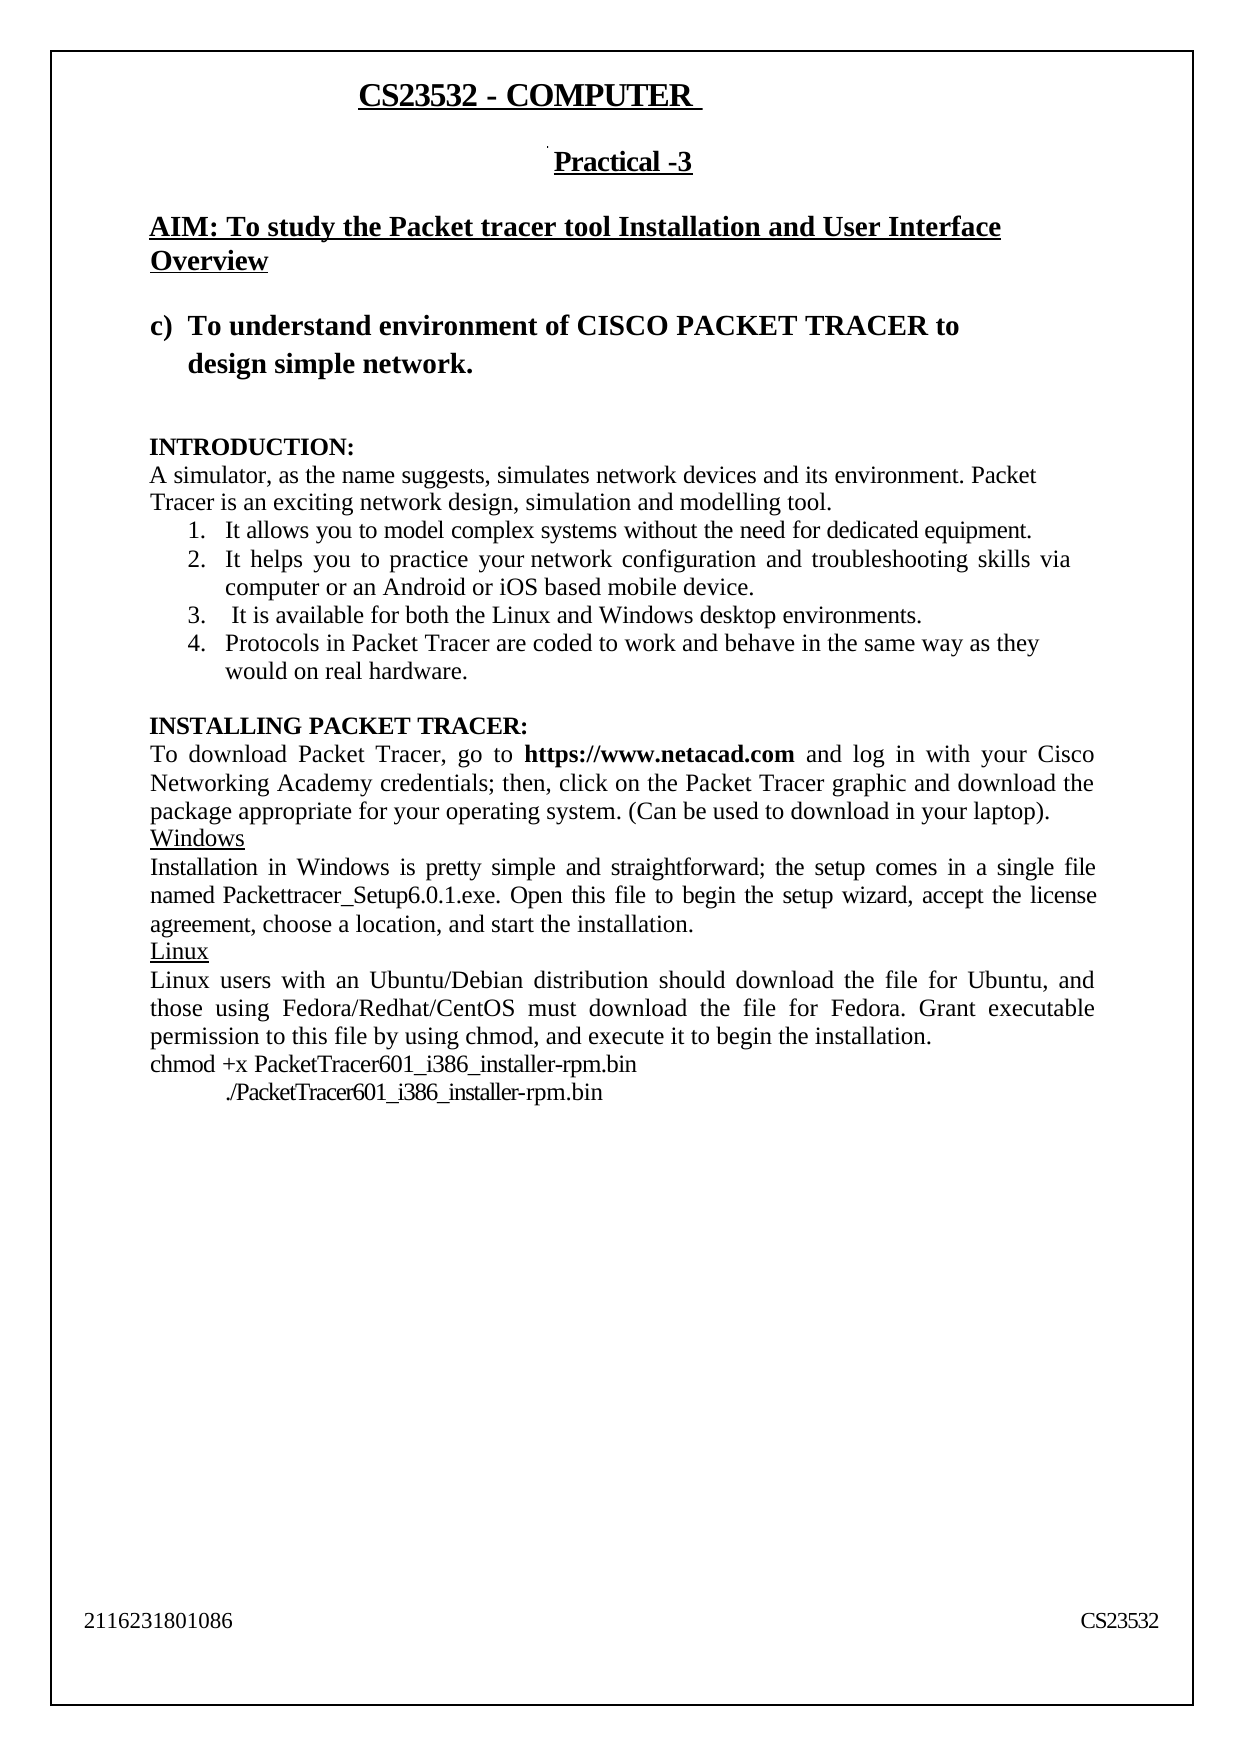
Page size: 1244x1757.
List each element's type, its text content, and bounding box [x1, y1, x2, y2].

text INTRODUCTION: [149, 432, 1185, 460]
text AIM: To study the Packet tracer tool Installation and User Interface Overview [149, 210, 1066, 276]
text chmod +x PacketTracer601_i386_installer-rpm.bin [150, 1050, 1185, 1078]
text Linux [150, 937, 1185, 965]
text Linux users with an Ubuntu/Debian distribution should download the file for Ubuntu, and those using Fedora/Redhat/CentOS must download the file for Fedora. Grant executable permission to this file by using chmod, and execute it to begin the installation. [150, 966, 1095, 1050]
text Installation in Windows is pretty simple and straightforward; the setup comes in a single file named Packettracer_Setup6.0.1.exe. Open this file to begin the setup wizard, accept the license agreement, choose a location, and start the installation. [150, 853, 1097, 937]
text ./PacketTracer601_i386_installer-rpm.bin [225, 1078, 1185, 1106]
text To download Packet Tracer, go to https://www.netacad.com and log in with your Cisco Networking Academy credentials; then, click on the Packet Tracer graphic and download the package appropriate for your operating system. (Can be used to download in your laptop). [150, 740, 1095, 825]
list It allows you to model complex systems without the need for dedicated equipment. [187, 516, 1185, 544]
text A simulator, as the name suggests, simulates network devices and its environment. Packet Tracer is an exciting network design, simulation and modelling tool. [149, 461, 1084, 516]
text Practical -3 [408, 144, 838, 178]
list It helps you to practice your network configuration and troubleshooting skills via computer or an Android or iOS based mobile device. [187, 545, 1077, 601]
list It is available for both the Linux and Windows desktop environments. [187, 601, 1185, 629]
text Windows [150, 825, 1185, 852]
list To understand environment of CISCO PACKET TRACER to design simple network. [150, 308, 1032, 379]
list Protocols in Packet Tracer are coded to work and behave in the same way as they would on real hardware. [187, 629, 1084, 684]
text INSTALLING PACKET TRACER: [149, 711, 1185, 740]
